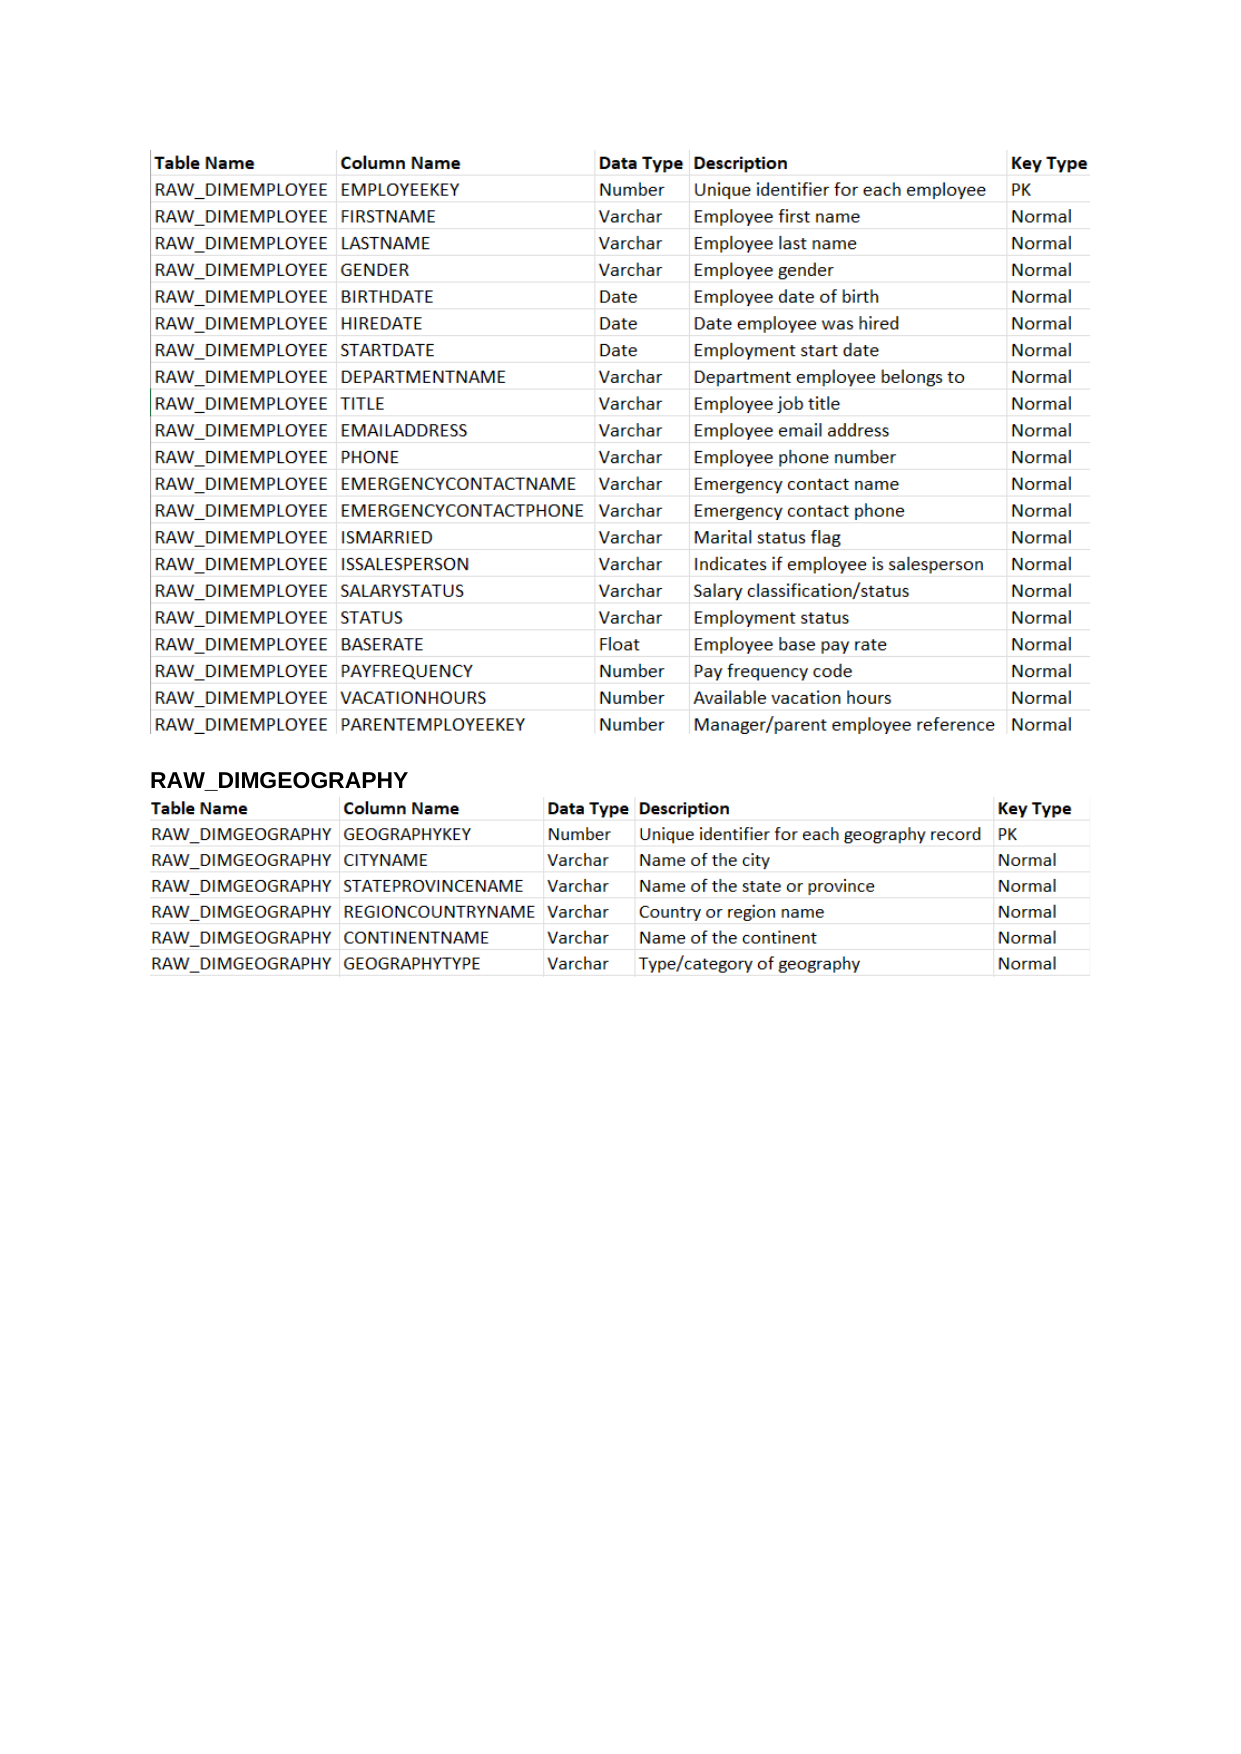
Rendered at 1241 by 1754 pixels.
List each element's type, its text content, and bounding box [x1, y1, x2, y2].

picture [150, 797, 1091, 977]
text RAW_DIMGEOGRAPHY [150, 767, 1090, 794]
picture [150, 150, 1091, 734]
